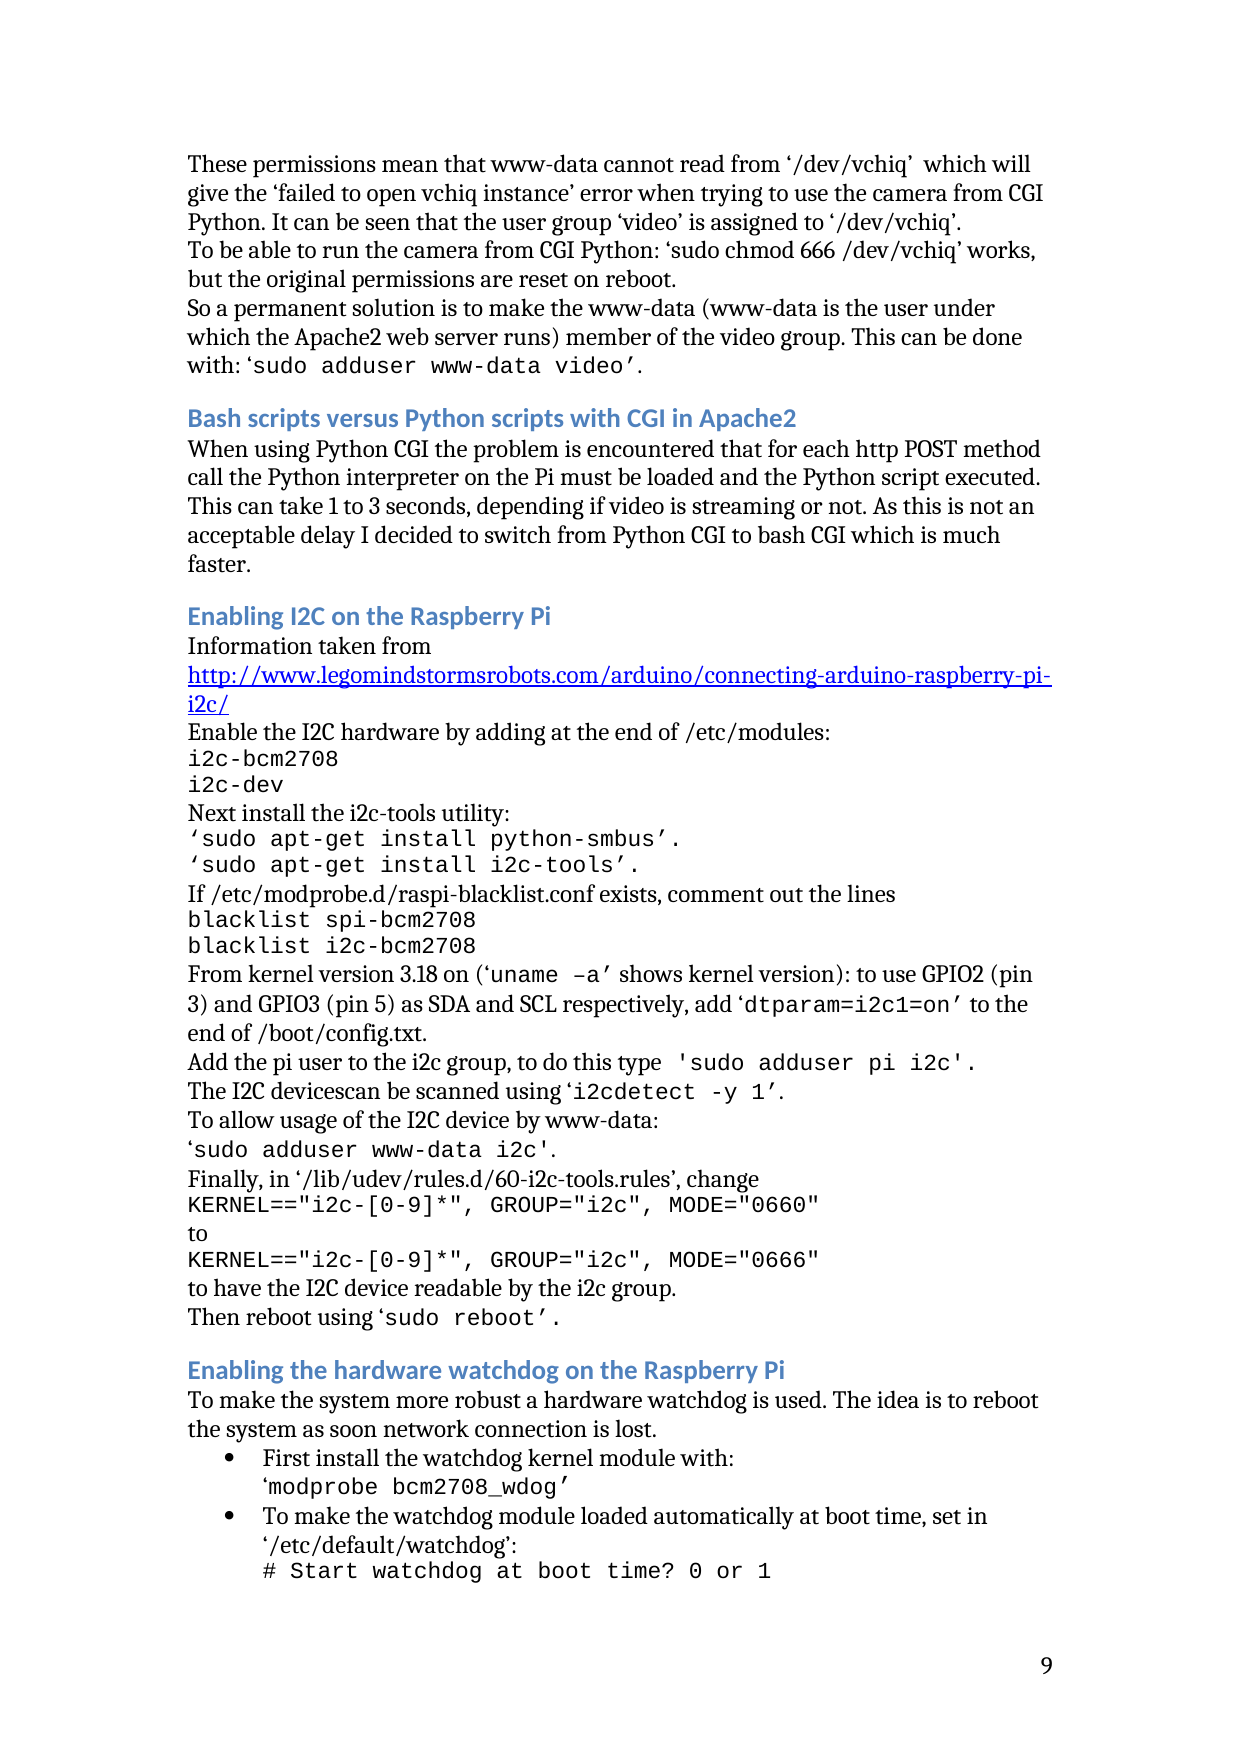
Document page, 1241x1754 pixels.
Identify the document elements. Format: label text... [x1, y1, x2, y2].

text ‘sudo apt-get install python-smbus’. [187, 828, 1053, 854]
subtitle Enabling I2C on the Raspberry Pi [187, 599, 1053, 632]
text The I2C devicescan be scanned using ‘i2cdetect -y 1’. [187, 1077, 1053, 1106]
text blacklist i2c-bcm2708 [187, 934, 1053, 960]
list First install the watchdog kernel module with: ‘modprobe bcm2708_wdog’ [225, 1443, 1053, 1502]
subtitle Bash scripts versus Python scripts with CGI in Apache2 [187, 401, 1053, 434]
text To make the system more robust a hardware watchdog is used. The idea is to reboot the system as soon network connection is lost. [187, 1386, 1053, 1443]
text Information taken from http://www.legomindstormsrobots.com/arduino/connecting-arduino-raspberry-pi-i2c/ [187, 632, 1053, 718]
text Next install the i2c-tools utility: [187, 799, 1053, 828]
text From kernel version 3.18 on (‘uname –a’ shows kernel version): to use GPIO2 (pin 3) and GPIO3 (pin 5) as SDA and SCL respectively, add ‘dtparam=i2c1=on’ to the end of /boot/config.txt. Add the pi user to the i2c group, to do this type 'sudo adduser pi i2c'. [187, 960, 1053, 1077]
text To allow usage of the I2C device by www-data: ‘sudo adduser www-data i2c'. [187, 1106, 1053, 1164]
subtitle Enabling the hardware watchdog on the Raspberry Pi [187, 1353, 1053, 1386]
text To be able to run the camera from CGI Python: ‘sudo chmod 666 /dev/vchiq’ works, but the original permissions are reset on reboot. So a permanent solution is to make the www-data (www-data is the user under which the Apache2 web server runs) member of the video group. This can be done with: ‘sudo adduser www-data video’. [187, 236, 1053, 381]
text When using Python CGI the problem is encountered that for each http POST method call the Python interpreter on the Pi must be loaded and the Python script executed. This can take 1 to 3 seconds, depending if video is streaming or not. As this is not an acceptable delay I decided to switch from Python CGI to bash CGI which is much faster. [187, 434, 1053, 578]
text to have the I2C device readable by the i2c group. Then reboot using ‘sudo reboot’. [187, 1274, 1053, 1332]
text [187, 150, 1053, 236]
text Finally, in ‘/lib/udev/rules.d/60-i2c-tools.rules’, change KERNEL=="i2c-[0-9]*", GROUP="i2c", MODE="0660" [187, 1164, 1053, 1219]
text If /etc/modprobe.d/raspi-blacklist.conf exists, comment out the lines blacklist spi-bcm2708 [187, 879, 1053, 934]
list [225, 1502, 1053, 1586]
text ‘sudo apt-get install i2c-tools’. [187, 854, 1053, 879]
text to KERNEL=="i2c-[0-9]*", GROUP="i2c", MODE="0666" [187, 1219, 1053, 1274]
text Enable the I2C hardware by adding at the end of /etc/modules: i2c-bcm2708 [187, 718, 1053, 773]
text i2c-dev [187, 773, 1053, 799]
